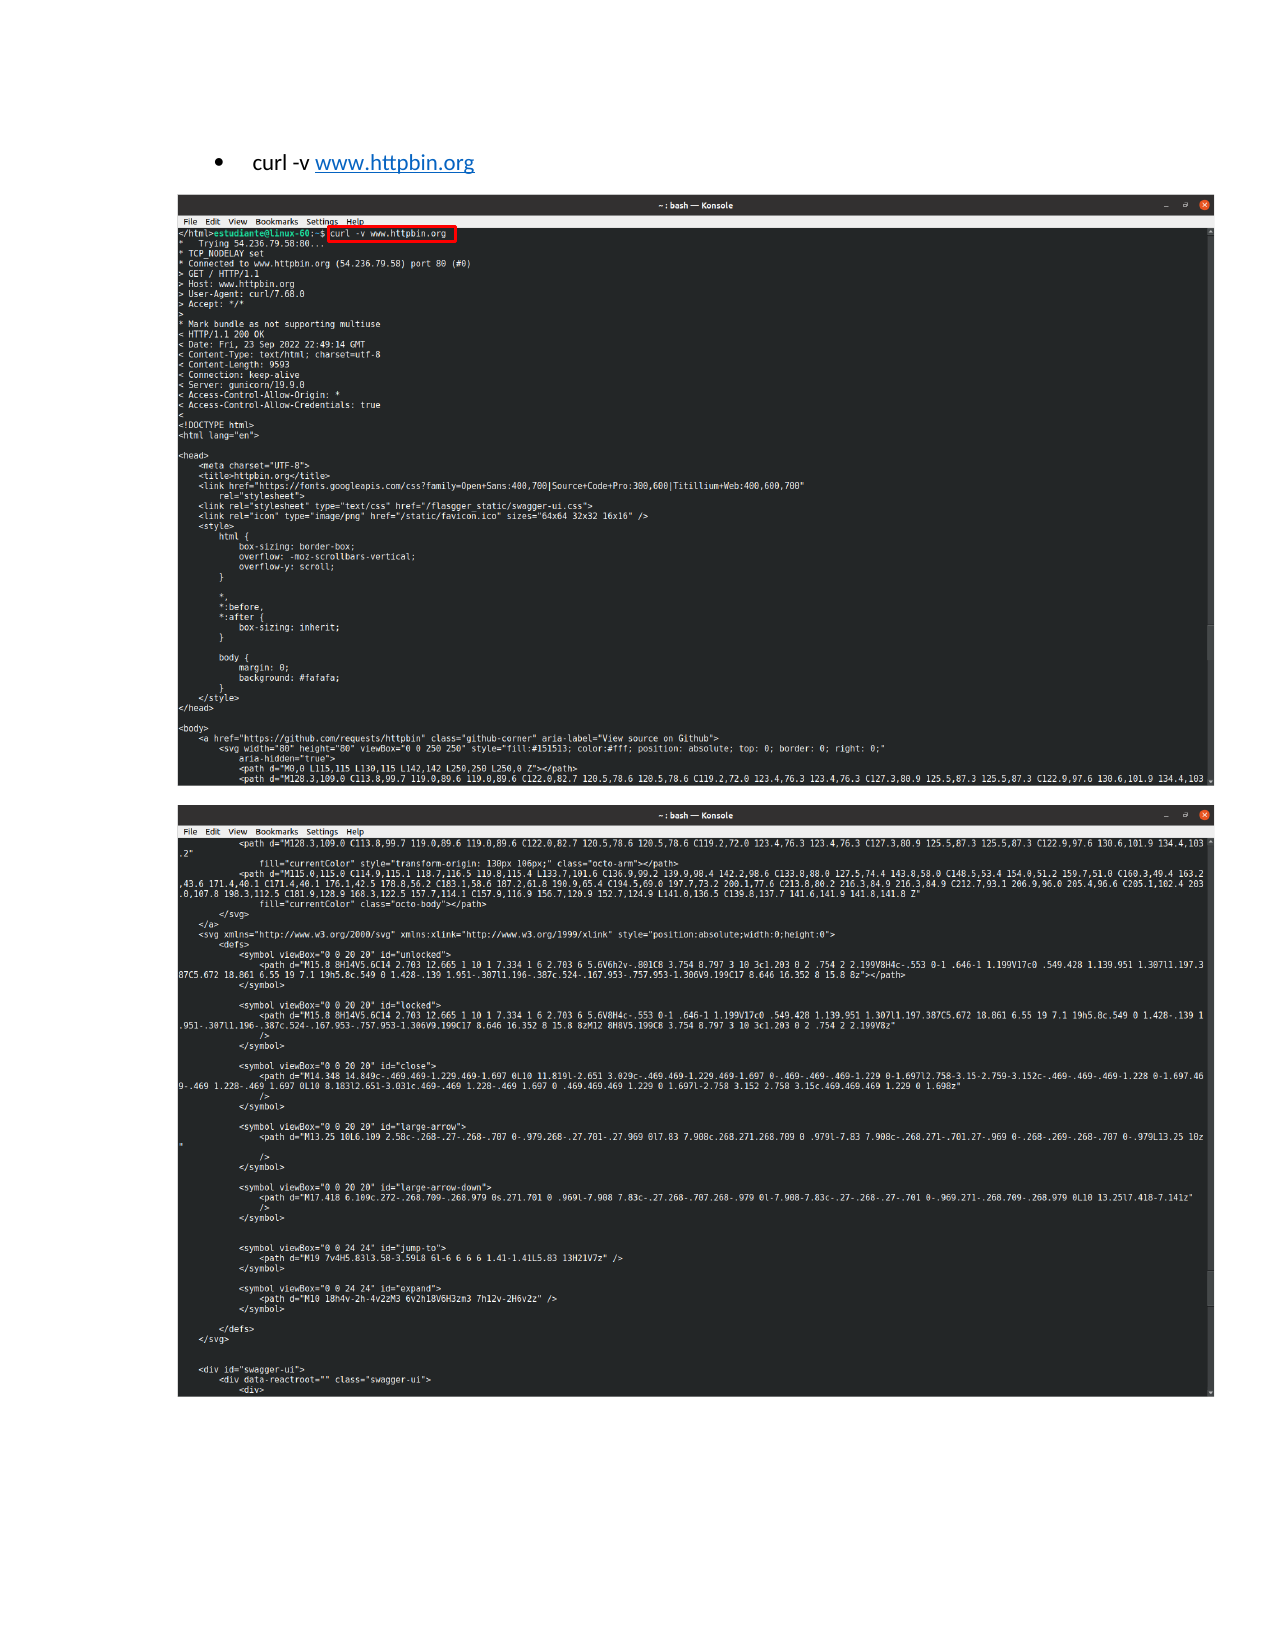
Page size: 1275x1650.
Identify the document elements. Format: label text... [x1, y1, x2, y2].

picture [177, 194, 1215, 786]
picture [177, 805, 1215, 1397]
list curl -v www.httpbin.org [215, 148, 1098, 176]
